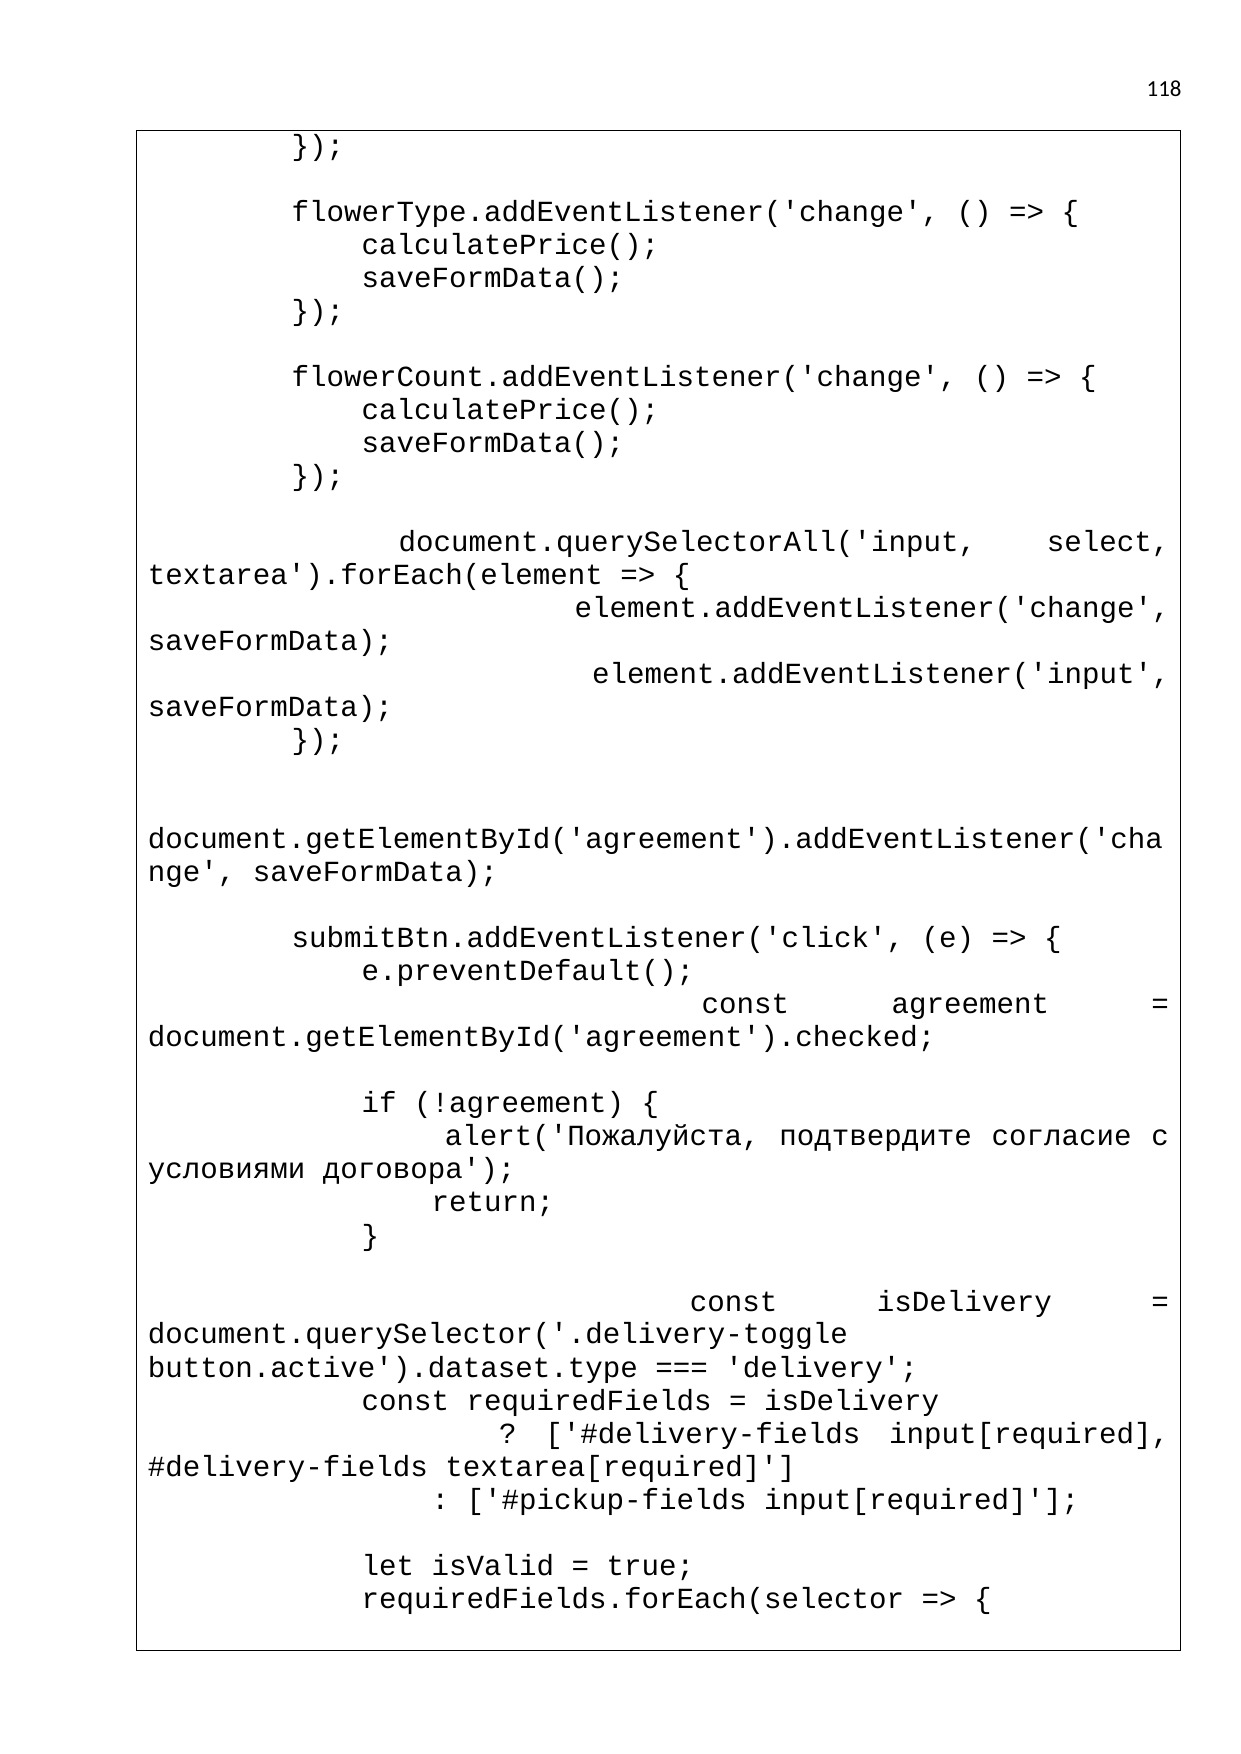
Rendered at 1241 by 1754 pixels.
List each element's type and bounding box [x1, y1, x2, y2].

table_cell [137, 131, 1180, 1650]
